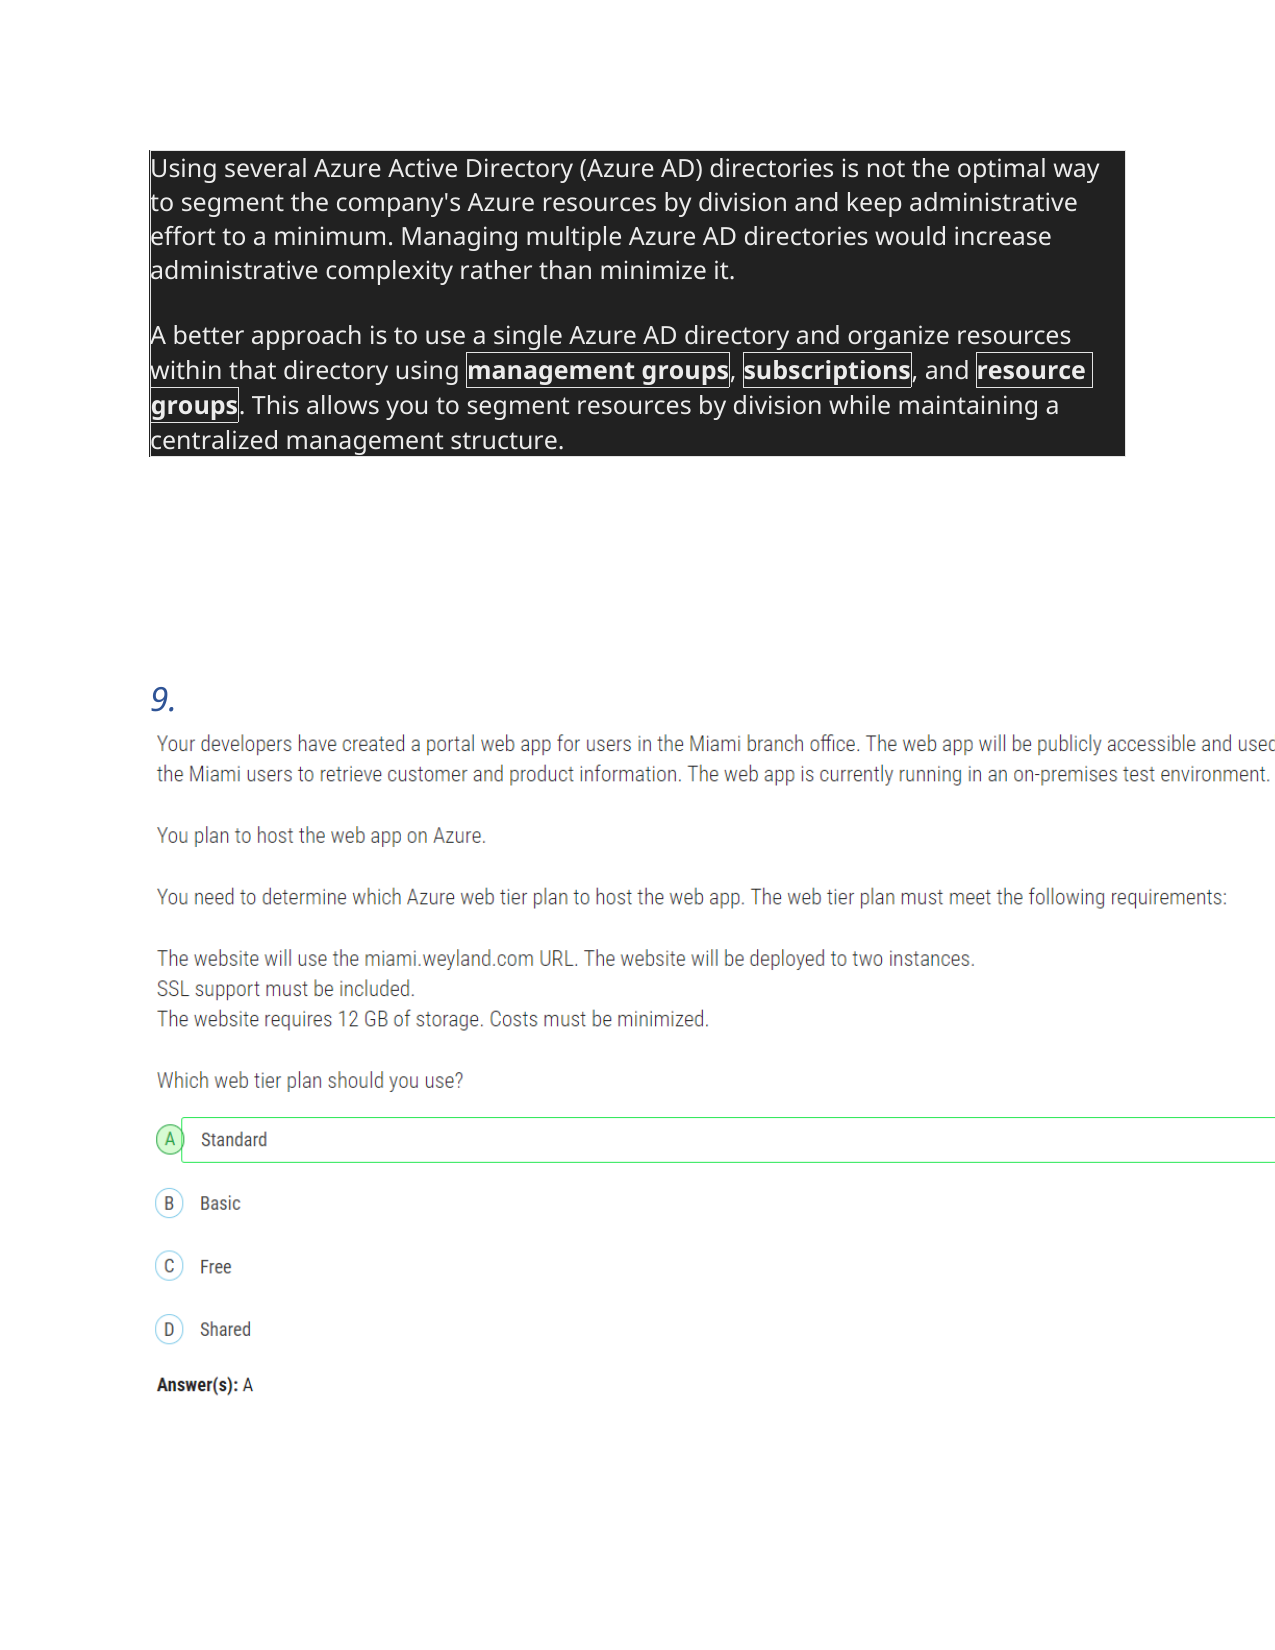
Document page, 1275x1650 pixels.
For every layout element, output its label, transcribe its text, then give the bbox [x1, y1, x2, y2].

text Using several Azure Active Directory (Azure AD) directories is not the optimal way to segment the company's Azure resources by division and keep administrative effort to a minimum. Managing multiple Azure AD directories would increase administrative complexity rather than minimize it. [151, 151, 1125, 287]
picture [150, 724, 1275, 1410]
subtitle 9. [150, 676, 1125, 721]
text A better approach is to use a single Azure AD directory and organize resources within that directory using management groups, subscriptions, and resource groups. This allows you to segment resources by division while maintaining a centralized management structure. [151, 317, 1125, 456]
